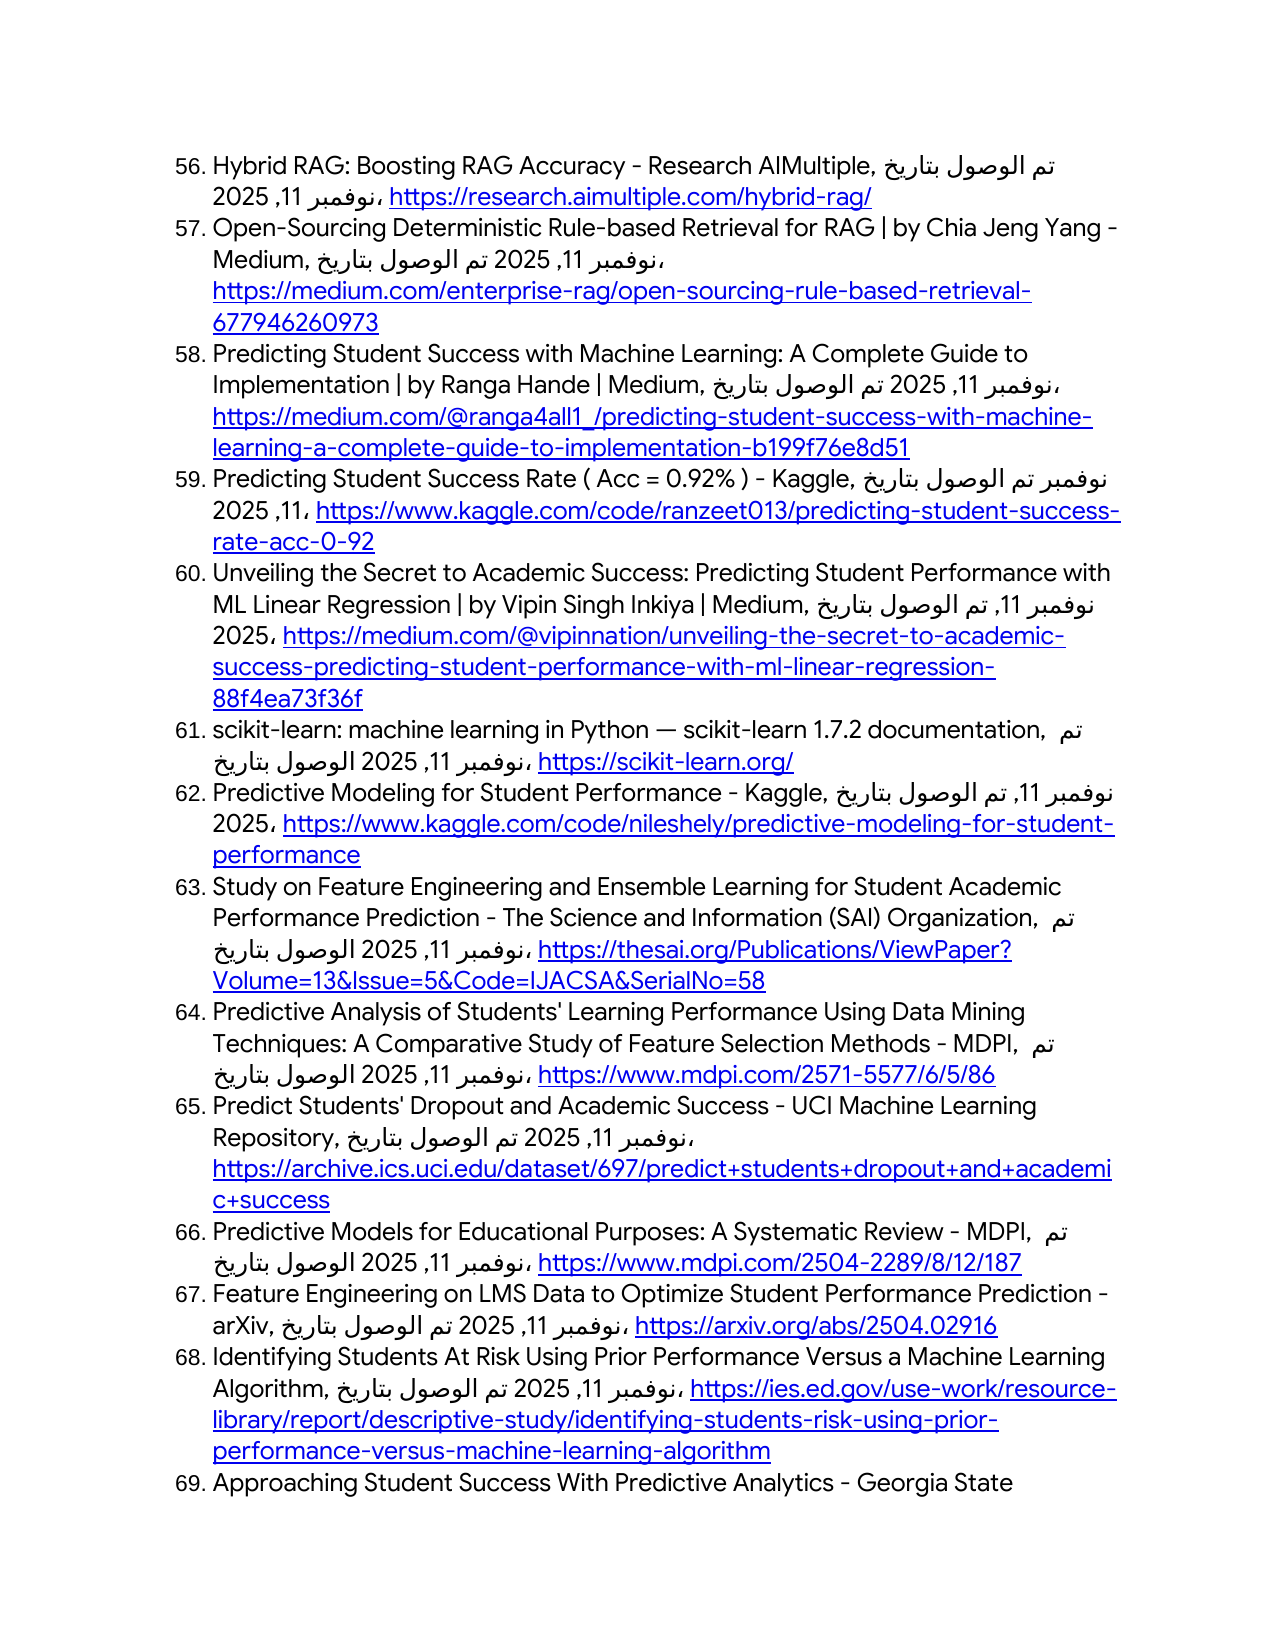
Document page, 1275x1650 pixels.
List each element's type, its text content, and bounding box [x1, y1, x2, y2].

list Predictive Analysis of Students' Learning Performance Using Data Mining Techniques: A Comparative Study of Feature Selection Methods - MDPI, تم الوصول بتاريخ ‎نوفمبر 11, 2025، https://www.mdpi.com/2571-5577/6/5/86 [175, 997, 1125, 1091]
list Predicting Student Success with Machine Learning: A Complete Guide to Implementation | by Ranga Hande | Medium, تم الوصول بتاريخ ‎نوفمبر 11, 2025، https://medium.com/@ranga4all1_/predicting-student-success-with-machine-learning-a-complete-guide-to-implementation-b199f76e8d51 [175, 338, 1125, 463]
list Study on Feature Engineering and Ensemble Learning for Student Academic Performance Prediction - The Science and Information (SAI) Organization, تم الوصول بتاريخ ‎نوفمبر 11, 2025، https://thesai.org/Publications/ViewPaper?Volume=13&Issue=5&Code=IJACSA&SerialNo=58 [175, 871, 1125, 997]
list Feature Engineering on LMS Data to Optimize Student Performance Prediction - arXiv, تم الوصول بتاريخ ‎نوفمبر 11, 2025، https://arxiv.org/abs/2504.02916 [175, 1279, 1125, 1341]
list Predict Students' Dropout and Academic Success - UCI Machine Learning Repository, تم الوصول بتاريخ ‎نوفمبر 11, 2025، https://archive.ics.uci.edu/dataset/697/predict+students+dropout+and+academic+success [175, 1091, 1125, 1216]
list Predicting Student Success Rate ( Acc = 0.92% ) - Kaggle, تم الوصول بتاريخ ‎نوفمبر 11, 2025، https://www.kaggle.com/code/ranzeet013/predicting-student-success-rate-acc-0-92 [175, 463, 1125, 558]
list Unveiling the Secret to Academic Success: Predicting Student Performance with ML Linear Regression | by Vipin Singh Inkiya | Medium, تم الوصول بتاريخ ‎نوفمبر 11, 2025، https://medium.com/@vipinnation/unveiling-the-secret-to-academic-success-predicting-student-performance-with-ml-linear-regression-88f4ea73f36f [175, 558, 1125, 714]
list Open-Sourcing Deterministic Rule-based Retrieval for RAG | by Chia Jeng Yang - Medium, تم الوصول بتاريخ ‎نوفمبر 11, 2025، https://medium.com/enterprise-rag/open-sourcing-rule-based-retrieval-677946260973 [175, 213, 1125, 338]
list Predictive Models for Educational Purposes: A Systematic Review - MDPI, تم الوصول بتاريخ ‎نوفمبر 11, 2025، https://www.mdpi.com/2504-2289/8/12/187 [175, 1216, 1125, 1279]
list Predictive Modeling for Student Performance - Kaggle, تم الوصول بتاريخ ‎نوفمبر 11, 2025، https://www.kaggle.com/code/nileshely/predictive-modeling-for-student-performance [175, 777, 1125, 871]
list Hybrid RAG: Boosting RAG Accuracy - Research AIMultiple, تم الوصول بتاريخ ‎نوفمبر 11, 2025، https://research.aimultiple.com/hybrid-rag/ [175, 150, 1125, 213]
list Identifying Students At Risk Using Prior Performance Versus a Machine Learning Algorithm, تم الوصول بتاريخ ‎نوفمبر 11, 2025، https://ies.ed.gov/use-work/resource-library/report/descriptive-study/identifying-students-risk-using-prior-performance-versus-machine-learning-algorithm [175, 1341, 1125, 1467]
list scikit-learn: machine learning in Python — scikit-learn 1.7.2 documentation, تم الوصول بتاريخ ‎نوفمبر 11, 2025، https://scikit-learn.org/ [175, 714, 1125, 777]
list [175, 1467, 1125, 1498]
